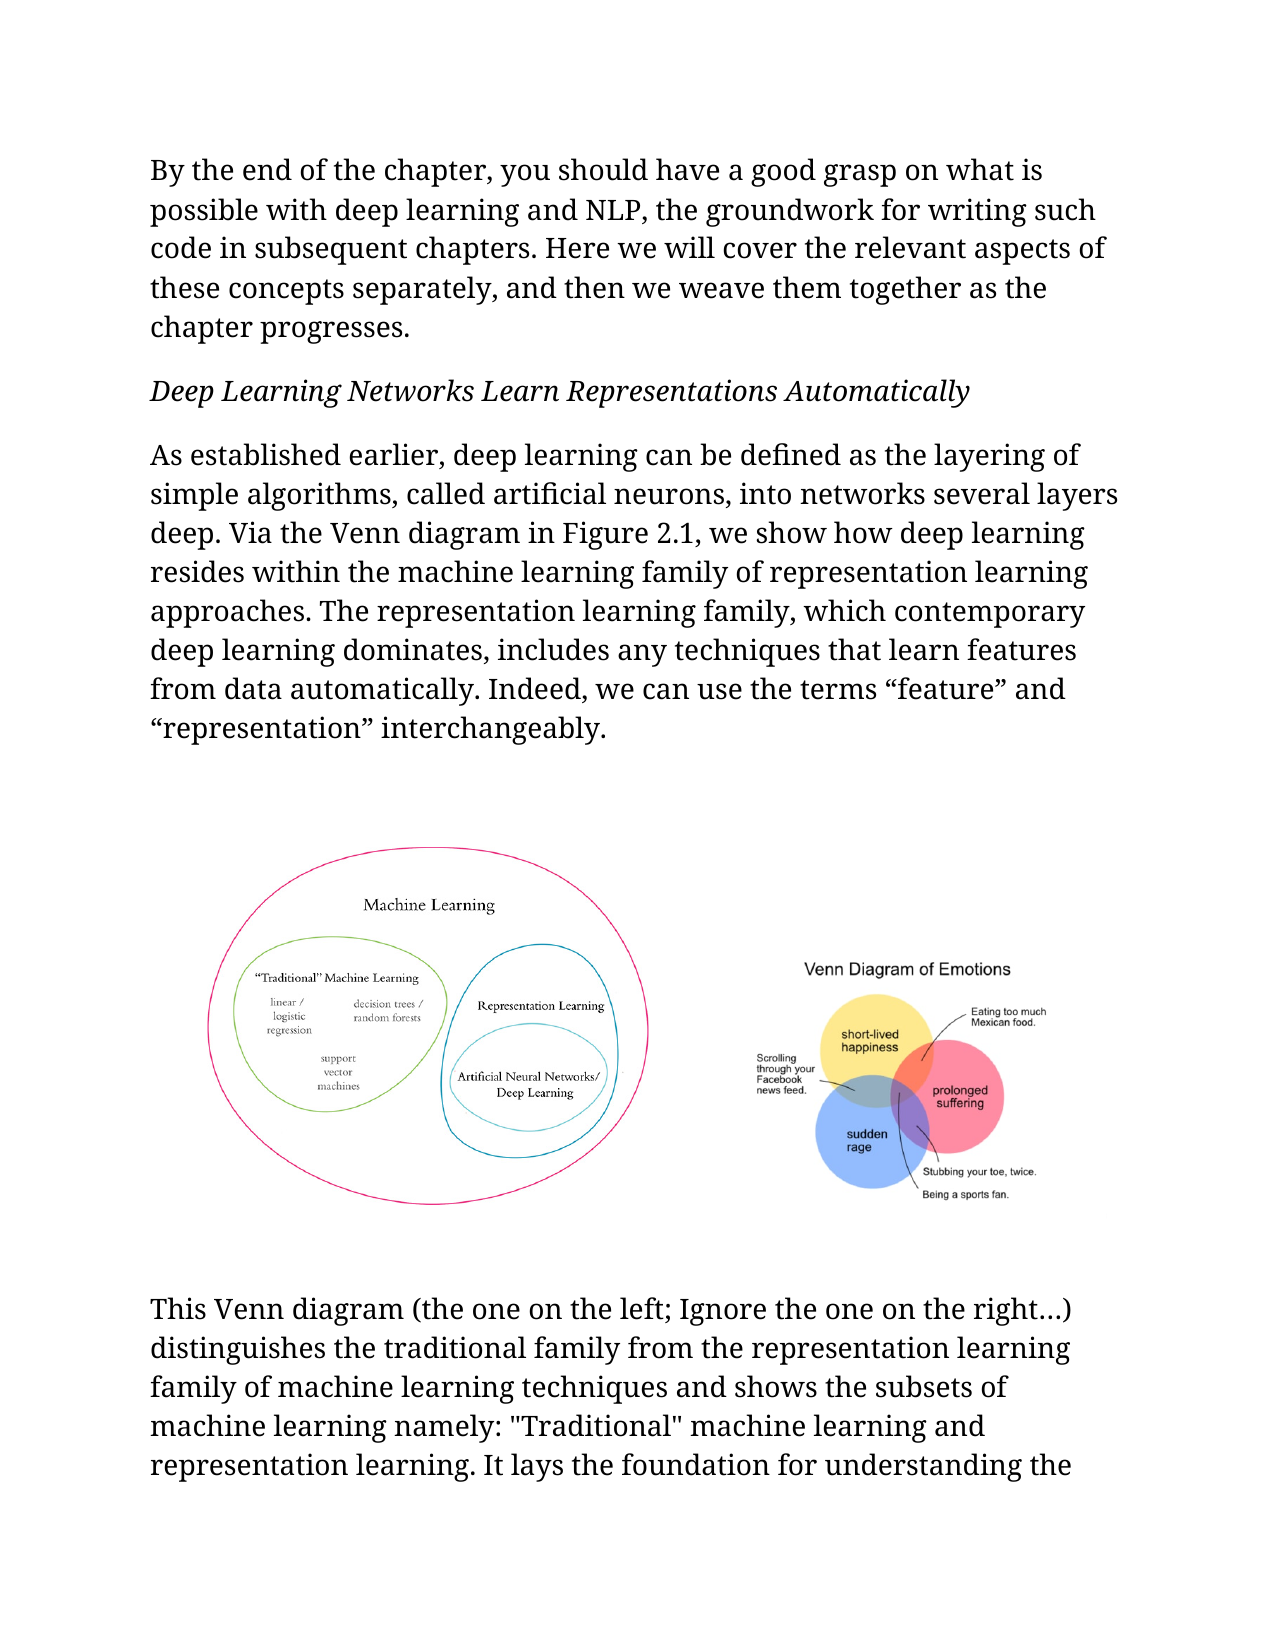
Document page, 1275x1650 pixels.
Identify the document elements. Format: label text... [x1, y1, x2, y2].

text Deep Learning Networks Learn Representations Automatically [150, 370, 1125, 409]
picture [150, 836, 677, 1225]
text As established earlier, deep learning can be defined as the layering of simple algorithms, called artificial neurons, into networks several layers deep. Via the Venn diagram in Figure 2.1, we show how deep learning resides within the machine learning family of representation learning approaches. The representation learning family, which contemporary deep learning dominates, includes any techniques that learn features from data automatically. Indeed, we can use the terms “feature” and “representation” interchangeably. [150, 434, 1125, 747]
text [150, 1289, 1125, 1484]
picture [683, 950, 1107, 1225]
text By the end of the chapter, you should have a good grasp on what is possible with deep learning and NLP, the groundwork for writing such code in subsequent chapters. Here we will cover the relevant aspects of these concepts separately, and then we weave them together as the chapter progresses. [150, 150, 1125, 345]
